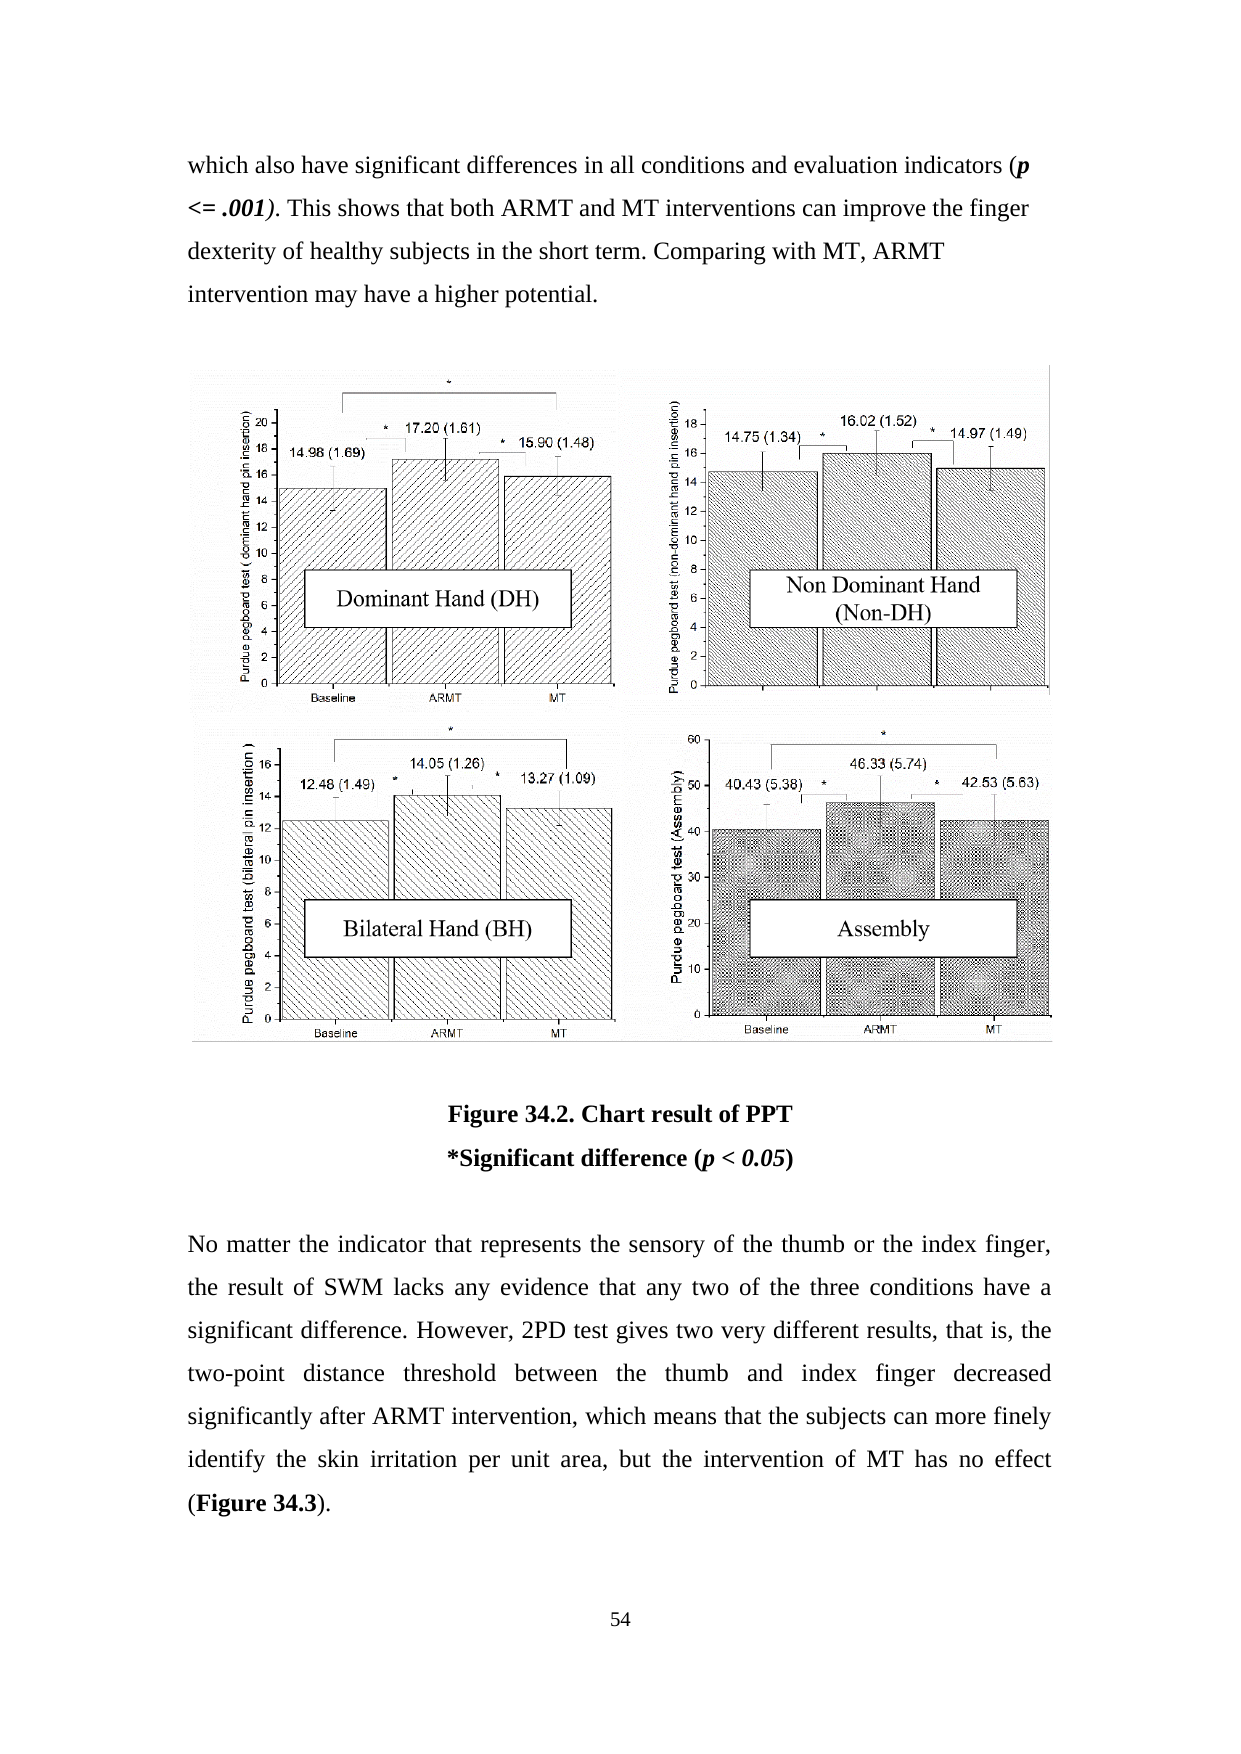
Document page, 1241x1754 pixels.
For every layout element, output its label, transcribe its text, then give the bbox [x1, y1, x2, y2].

text Figure 34.2. Chart result of PPT [187, 1099, 1053, 1128]
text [187, 150, 1053, 308]
picture [188, 365, 1053, 1042]
text *Significant difference (p < 0.05) [187, 1143, 1053, 1171]
text No matter the indicator that represents the sensory of the thumb or the index finger, the result of SWM lacks any evidence that any two of the three conditions have a significant difference. However, 2PD test gives two very different results, that is, the two-point distance threshold between the thumb and index finger decreased significantly after ARMT intervention, which means that the subjects can more finely identify the skin irritation per unit area, but the intervention of MT has no effect (Figure 34.3). [187, 1229, 1053, 1516]
